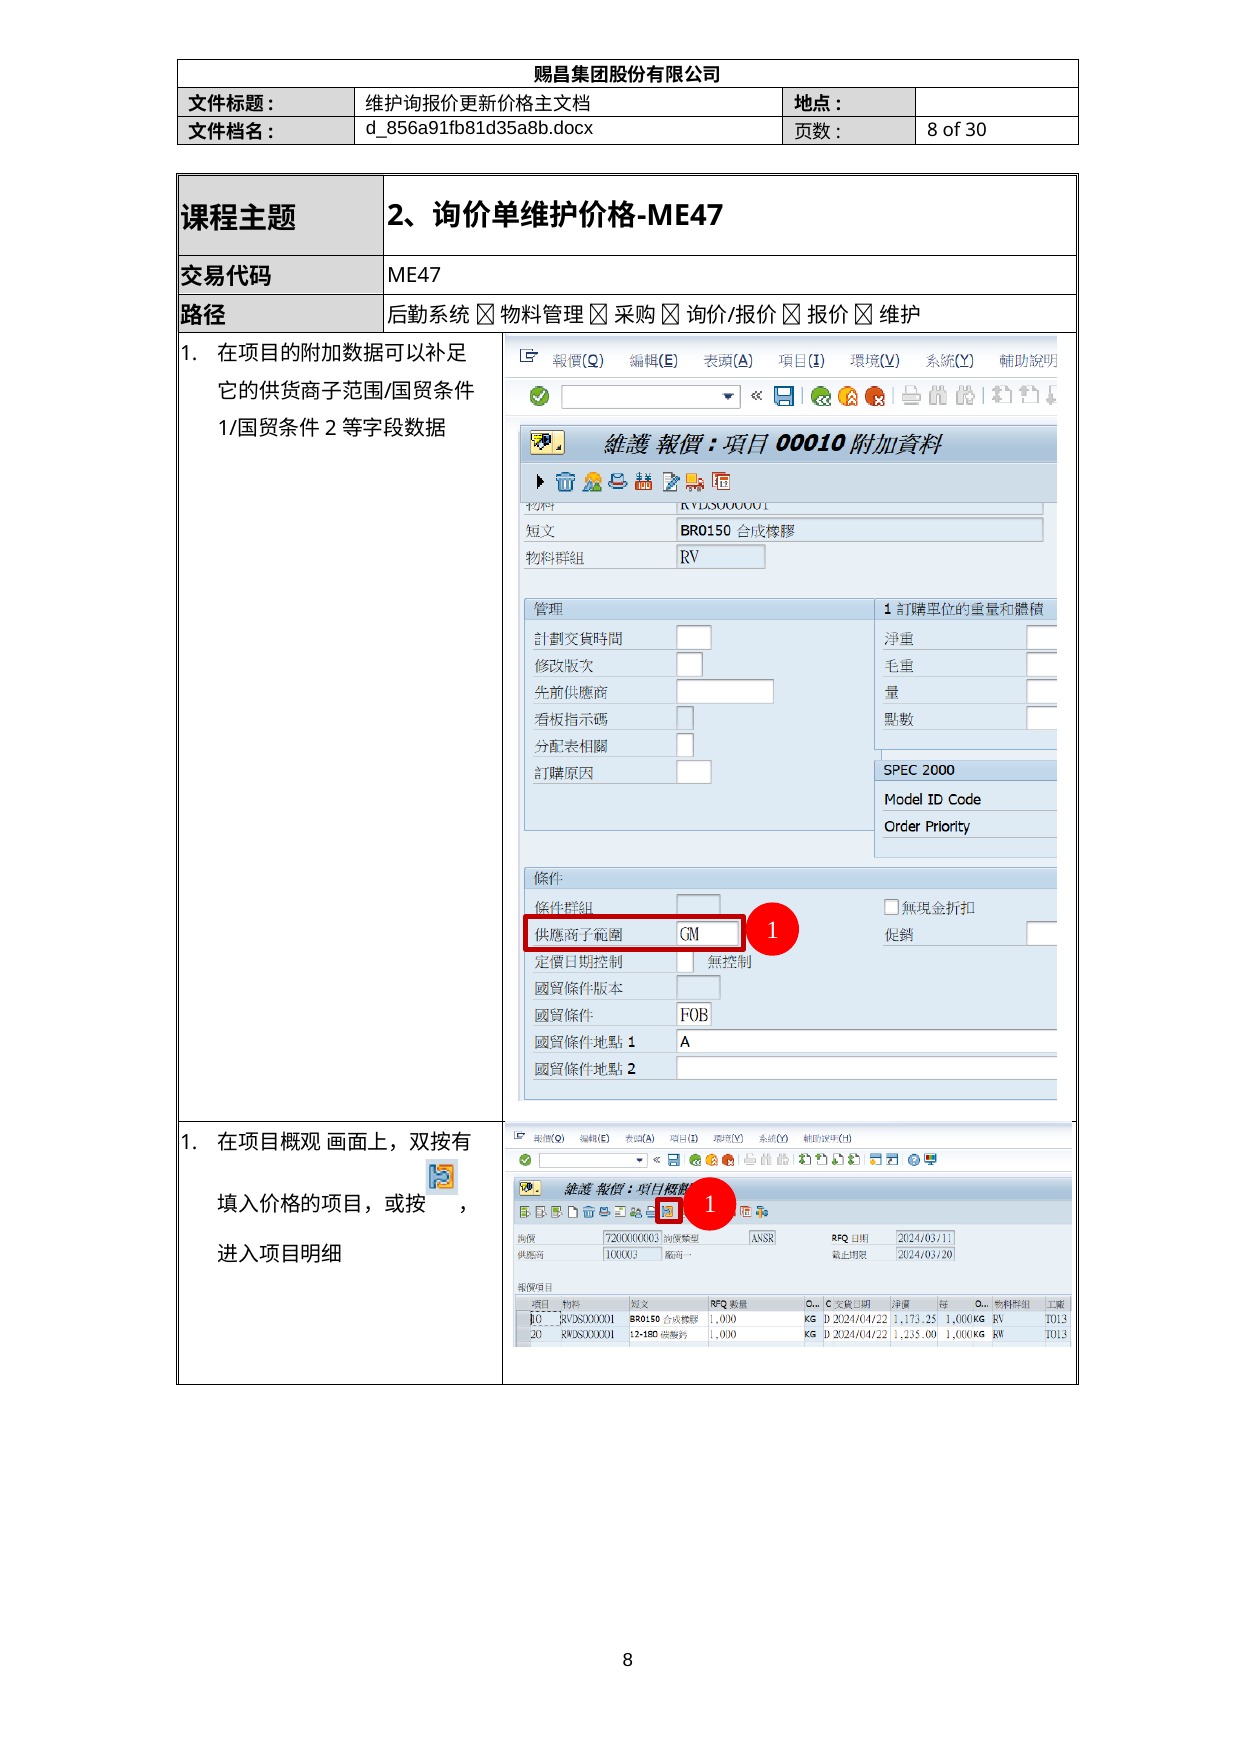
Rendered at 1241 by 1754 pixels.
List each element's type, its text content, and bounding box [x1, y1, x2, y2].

table_cell 后勤系统 物料管理 采购 询价/报价 报价 维护 [384, 295, 1076, 332]
table_cell 在项目概观 画面上，双按有填入价格的项目，或按，进入项目明细 [179, 1122, 502, 1384]
table_header 课程主题 [179, 176, 383, 255]
table_cell [503, 333, 1076, 1121]
picture [505, 333, 1057, 1101]
picture [505, 1121, 1072, 1347]
table_header 2、询价单维护价格-ME47 [384, 176, 1076, 255]
table_cell 交易代码 [179, 256, 383, 293]
table_cell [503, 1122, 1076, 1384]
picture [425, 1159, 459, 1195]
table_cell 路径 [179, 295, 383, 332]
table_cell 在项目的附加数据可以补足它的供货商子范围/国贸条件1/国贸条件2 等字段数据 [179, 333, 502, 1121]
table_cell ME47 [384, 256, 1076, 293]
